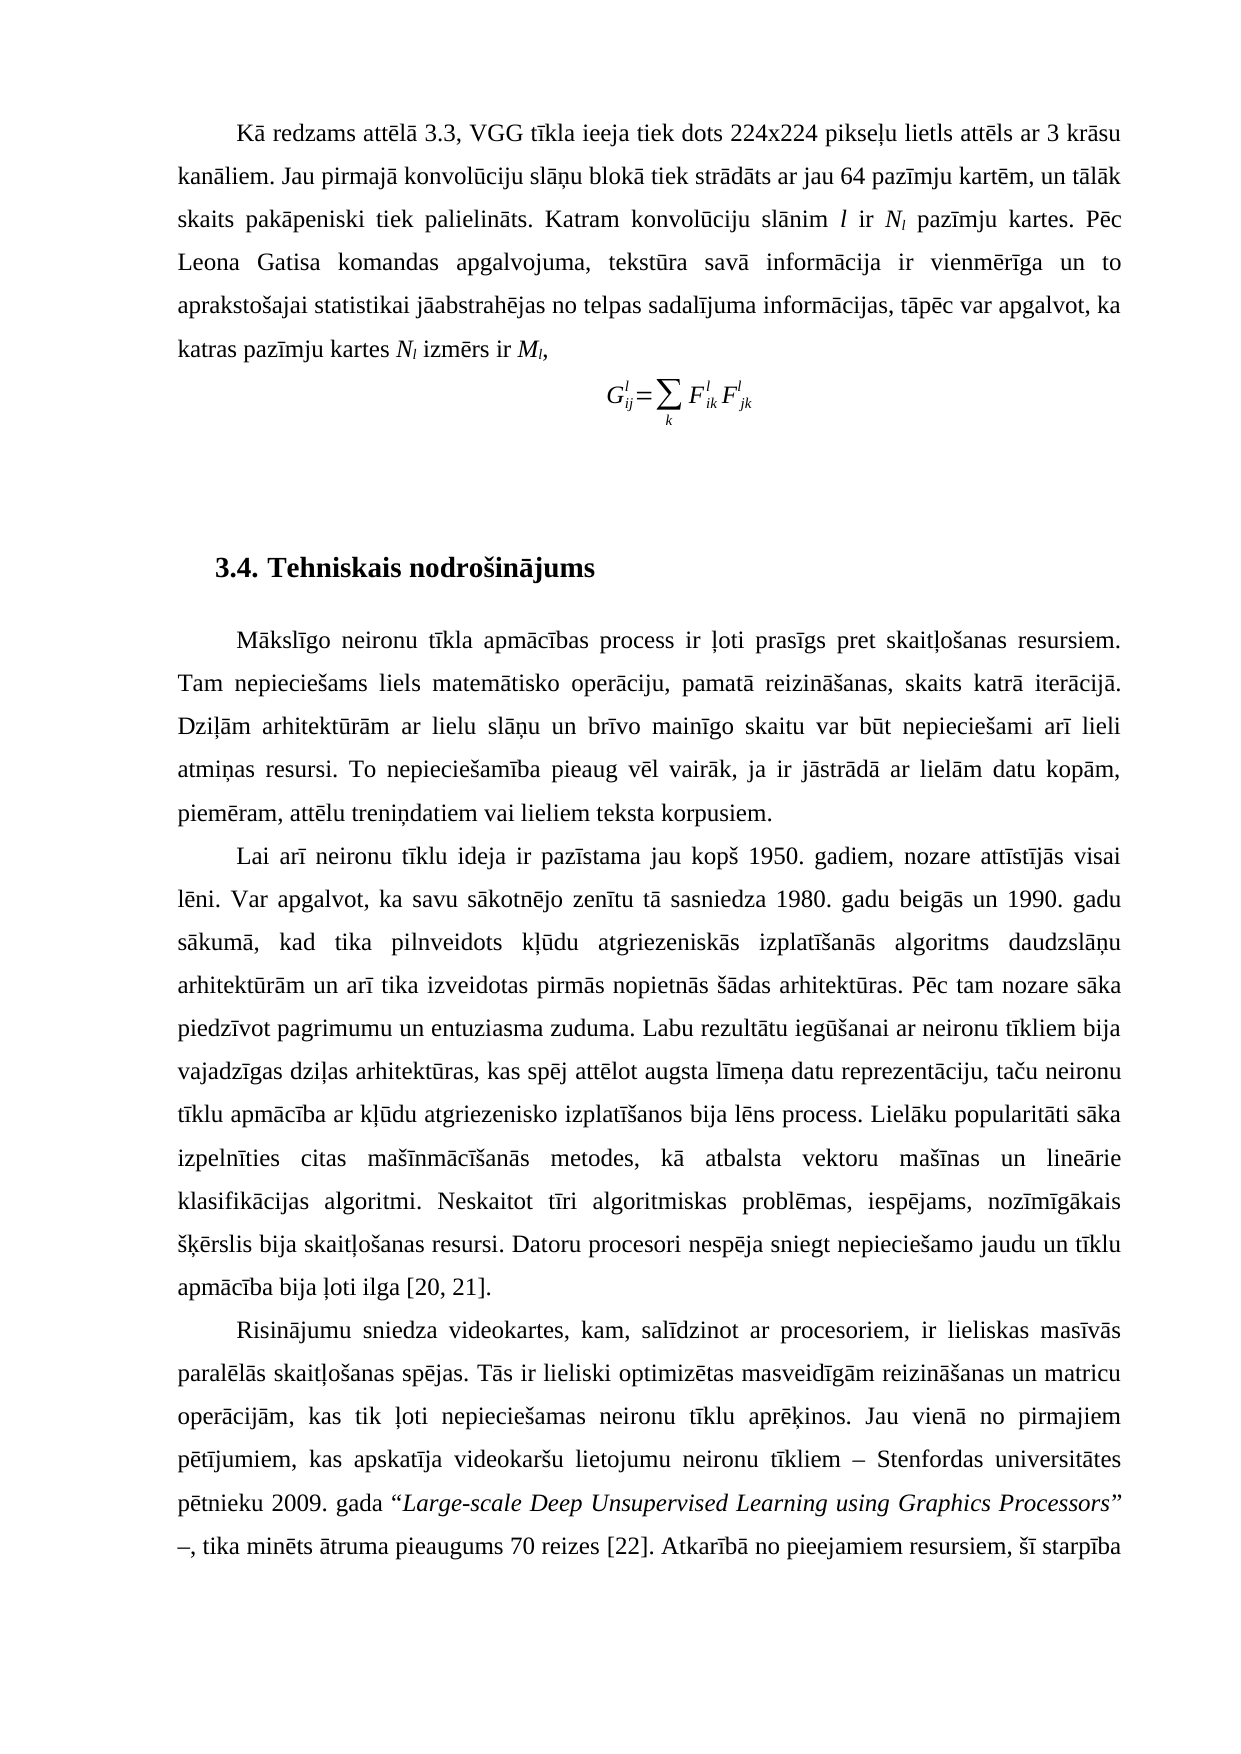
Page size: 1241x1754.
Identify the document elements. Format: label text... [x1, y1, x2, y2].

text Kā redzams attēlā 3.3, VGG tīkla ieeja tiek dots 224x224 pikseļu lietls attēls ar 3 krāsu kanāliem. Jau pirmajā konvolūciju slāņu blokā tiek strādāts ar jau 64 pazīmju kartēm, un tālāk skaits pakāpeniski tiek palielināts. Katram konvolūciju slānim l ir Nl pazīmju kartes. Pēc Leona Gatisa komandas apgalvojuma, tekstūra savā informācija ir vienmērīga un to aprakstošajai statistikai jāabstrahējas no telpas sadalījuma informācijas, tāpēc var apgalvot, ka katras pazīmju kartes Nl izmērs ir Ml, [177, 118, 1122, 362]
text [177, 1315, 1122, 1559]
text Mākslīgo neironu tīkla apmācības process ir ļoti prasīgs pret skaitļošanas resursiem. Tam nepieciešams liels matemātisko operāciju, pamatā reizināšanas, skaits katrā iterācijā. Dziļām arhitektūrām ar lielu slāņu un brīvo mainīgo skaitu var būt nepieciešami arī lieli atmiņas resursi. To nepieciešamība pieaug vēl vairāk, ja ir jāstrādā ar lielām datu kopām, piemēram, attēlu treniņdatiem vai lieliem teksta korpusiem. [177, 625, 1122, 826]
subtitle Tehniskais nodrošinājums [215, 550, 1122, 583]
text Lai arī neironu tīklu ideja ir pazīstama jau kopš 1950. gadiem, nozare attīstījās visai lēni. Var apgalvot, ka savu sākotnējo zenītu tā sasniedza 1980. gadu beigās un 1990. gadu sākumā, kad tika pilnveidots kļūdu atgriezeniskās izplatīšanās algoritms daudzslāņu arhitektūrām un arī tika izveidotas pirmās nopietnās šādas arhitektūras. Pēc tam nozare sāka piedzīvot pagrimumu un entuziasma zuduma. Labu rezultātu iegūšanai ar neironu tīkliem bija vajadzīgas dziļas arhitektūras, kas spēj attēlot augsta līmeņa datu reprezentāciju, taču neironu tīklu apmācība ar kļūdu atgriezenisko izplatīšanos bija lēns process. Lielāku popularitāti sāka izpelnīties citas mašīnmācīšanās metodes, kā atbalsta vektoru mašīnas un lineārie klasifikācijas algoritmi. Neskaitot tīri algoritmiskas problēmas, iespējams, nozīmīgākais šķērslis bija skaitļošanas resursi. Datoru procesori nespēja sniegt nepieciešamo jaudu un tīklu apmācība bija ļoti ilga . [177, 841, 1122, 1301]
